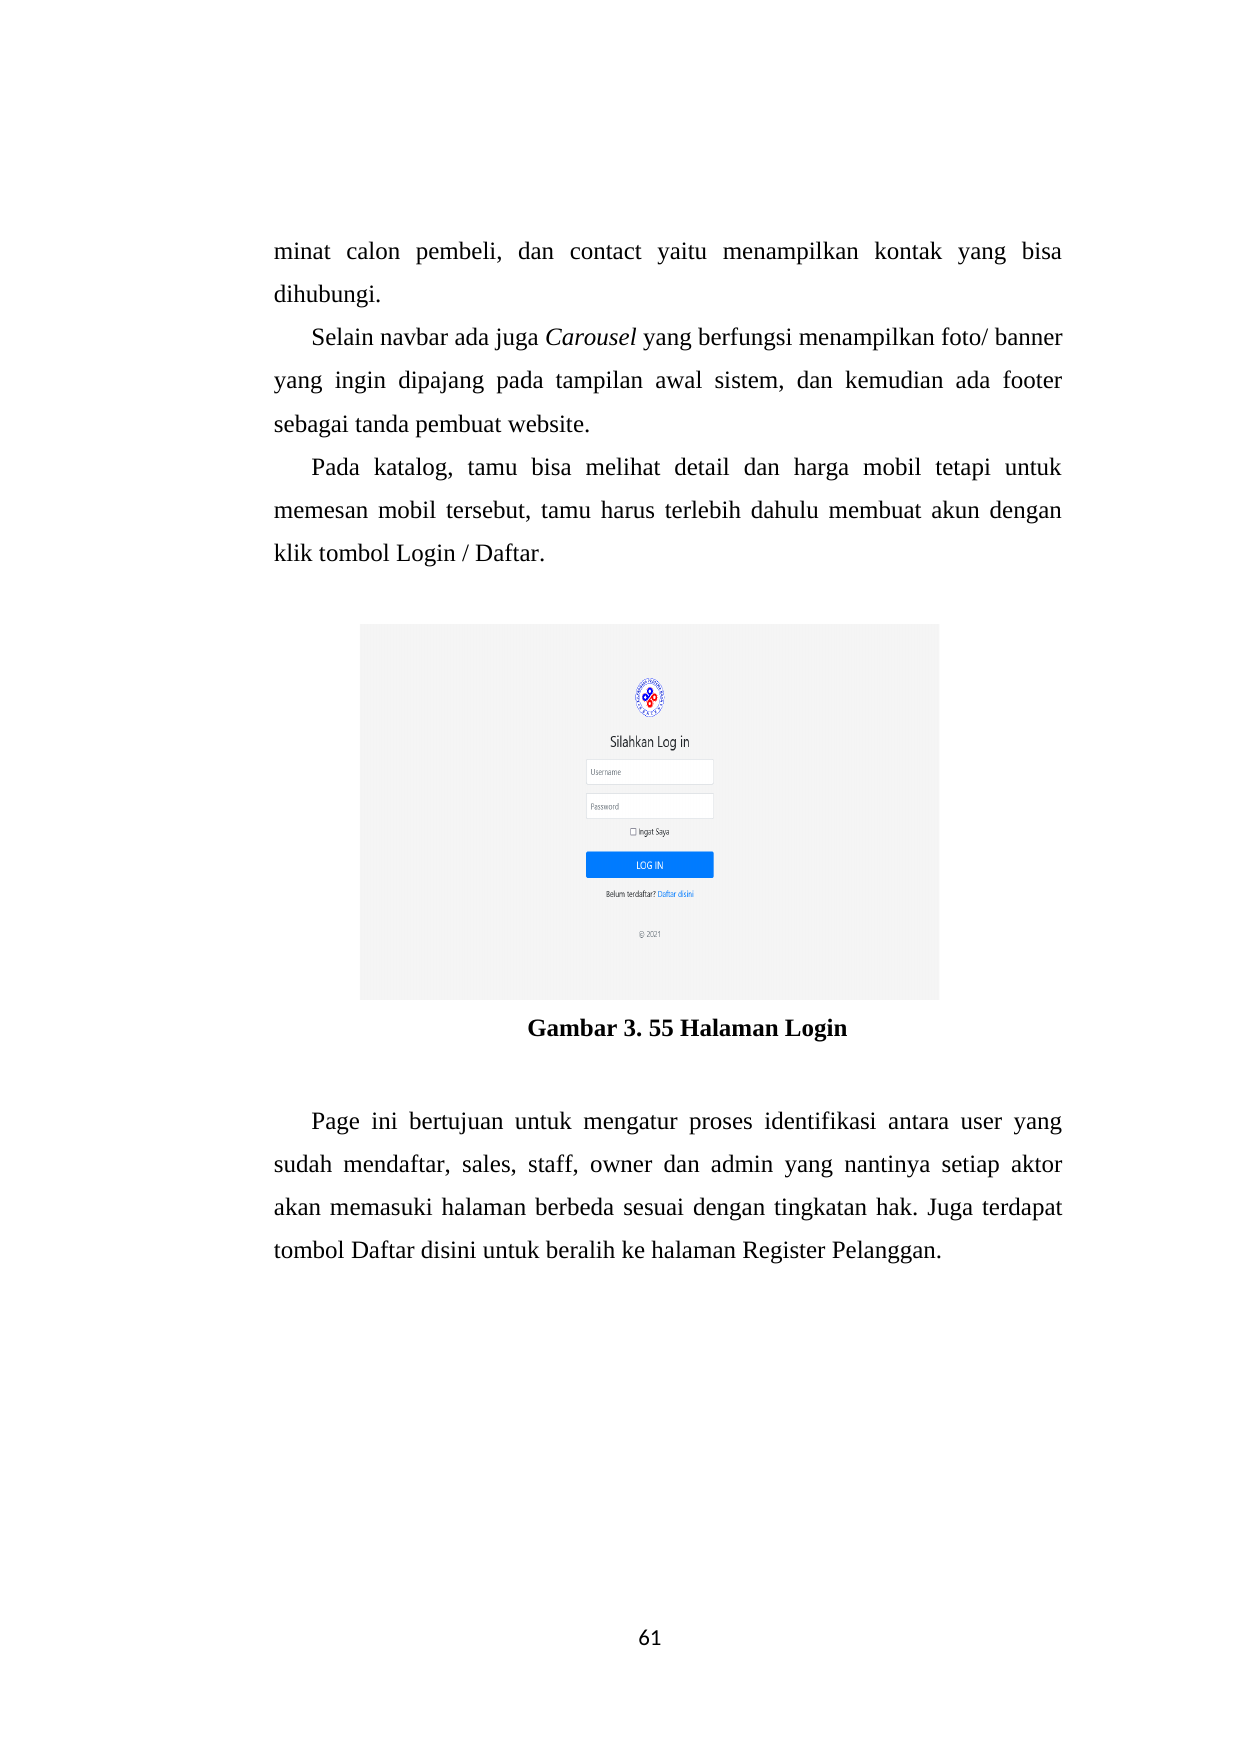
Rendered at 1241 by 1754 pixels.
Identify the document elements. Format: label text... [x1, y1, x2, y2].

text Page ini bertujuan untuk mengatur proses identifikasi antara user yang sudah mendaftar, sales, staff, owner dan admin yang nantinya setiap aktor akan memasuki halaman berbeda sesuai dengan tingkatan hak. Juga terdapat tombol Daftar disini untuk beralih ke halaman Register Pelanggan. [274, 1106, 1063, 1264]
text Selain navbar ada juga Carousel yang berfungsi menampilkan foto/ banner yang ingin dipajang pada tampilan awal sistem, dan kemudian ada footer sebagai tanda pembuat website. [274, 322, 1063, 437]
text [274, 236, 1063, 308]
text Pada katalog, tamu bisa melihat detail dan harga mobil tetapi untuk memesan mobil tersebut, tamu harus terlebih dahulu membuat akun dengan klik tombol Login / Daftar. [274, 452, 1063, 567]
text Gambar 3. 55 Halaman Login [311, 1013, 1063, 1042]
picture [359, 624, 940, 1000]
